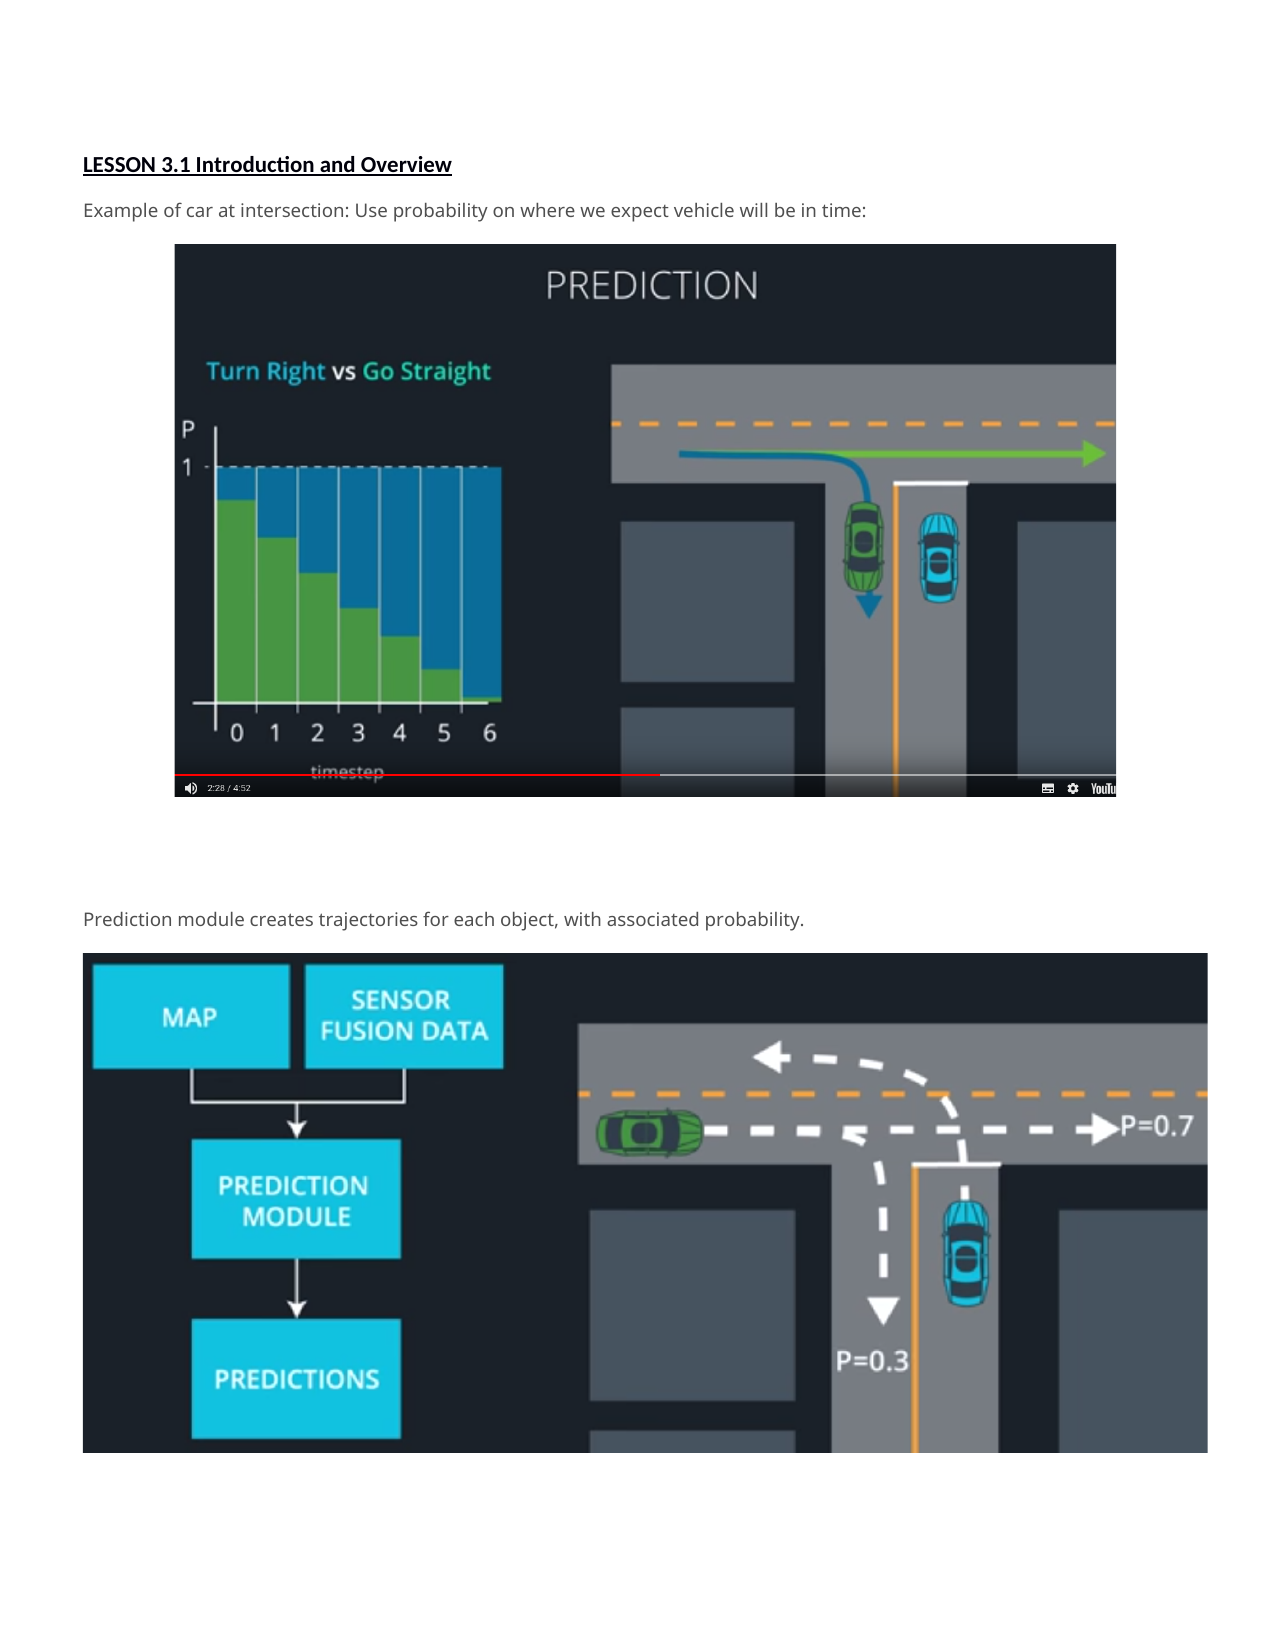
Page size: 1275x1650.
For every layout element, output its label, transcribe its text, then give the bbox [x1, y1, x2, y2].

text LESSON 3.1 Introduction and Overview [83, 150, 1208, 178]
text Prediction module creates trajectories for each object, with associated probability. [83, 906, 1208, 932]
picture [174, 244, 1117, 797]
text Example of car at intersection: Use probability on where we expect vehicle will be in time: [83, 197, 1208, 222]
picture [82, 953, 1208, 1453]
